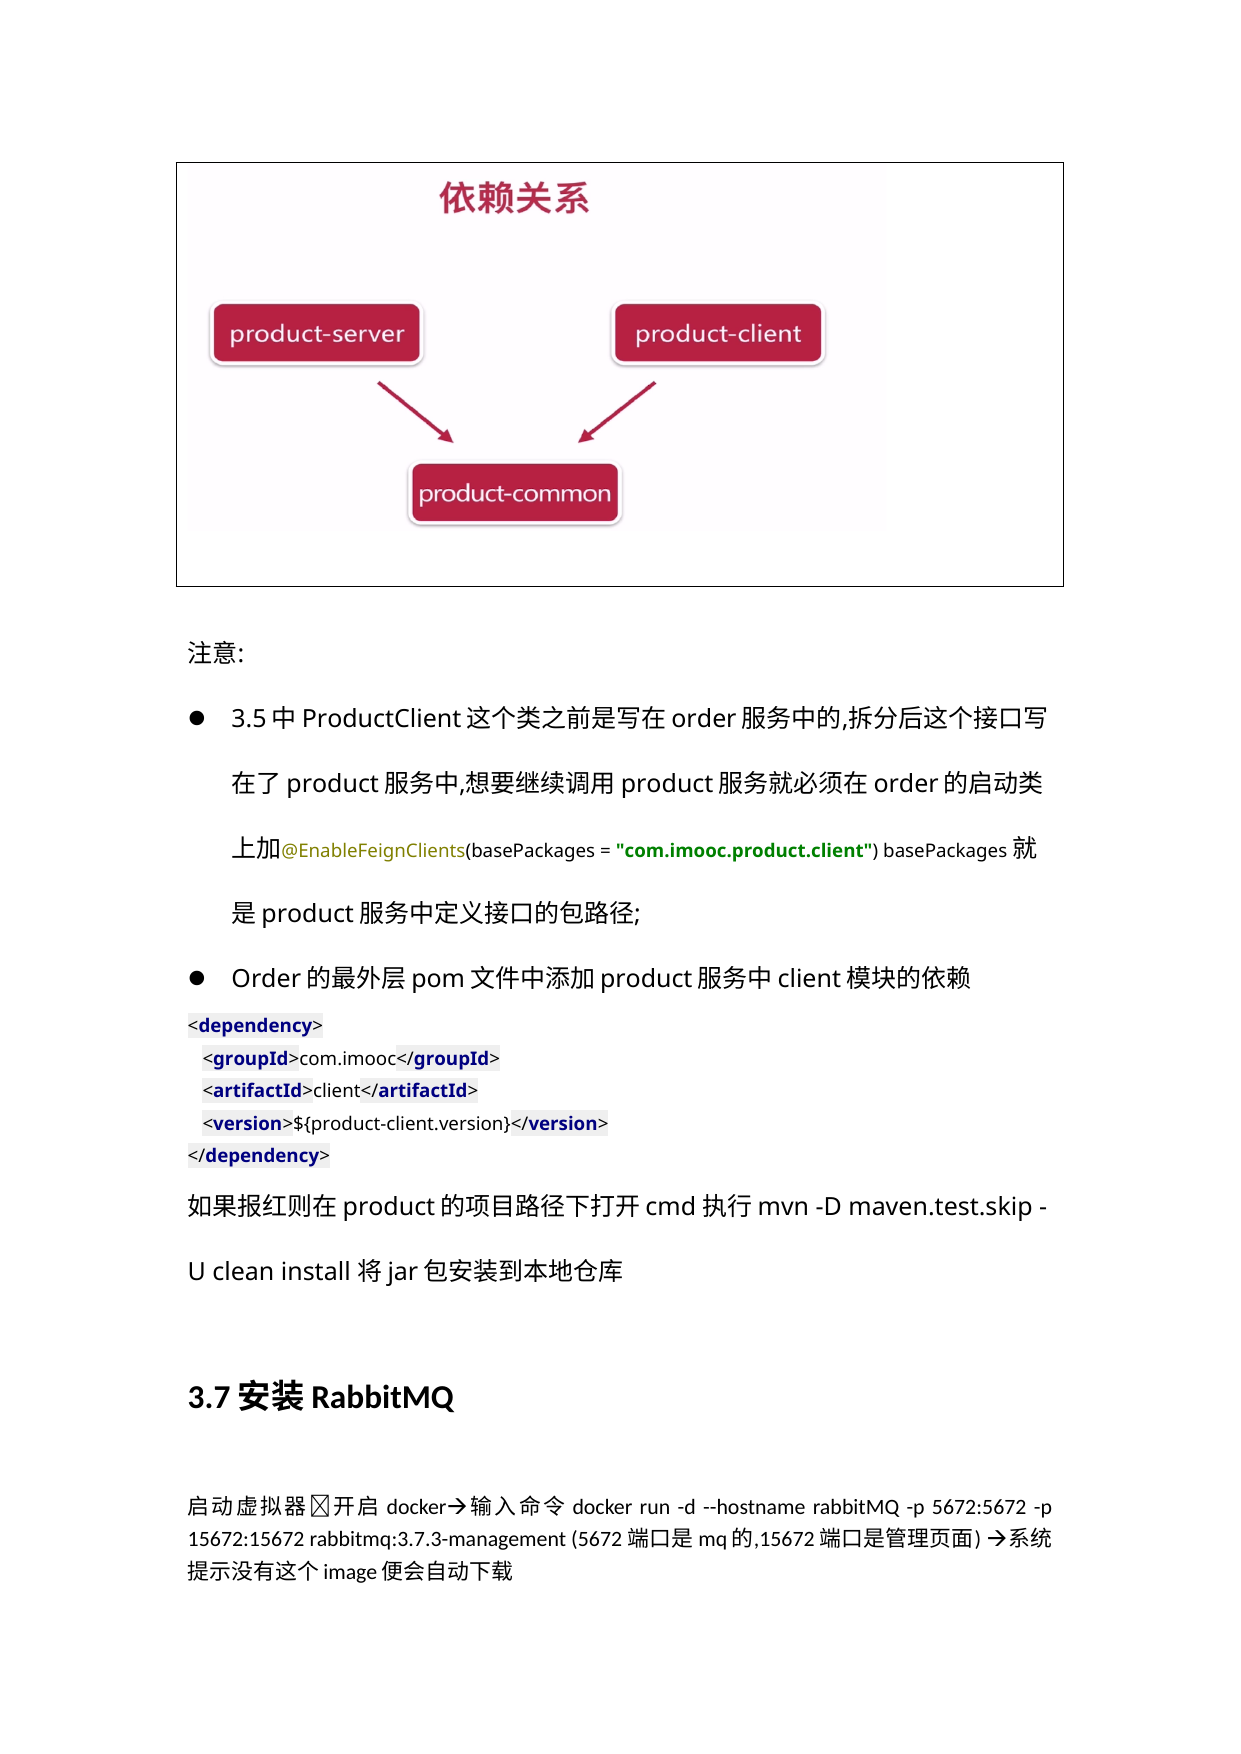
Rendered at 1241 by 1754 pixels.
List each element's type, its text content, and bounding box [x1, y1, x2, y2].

text 启动虚拟器开启docker输入命令docker run -d --hostname rabbitMQ -p 5672:5672 -p 15672:15672 rabbitmq:3.7.3-management (5672端口是mq的,15672端口是管理页面) 系统提示没有这个image便会自动下载 [187, 1488, 1053, 1586]
picture [187, 163, 887, 531]
text <dependency> <groupId>com.imooc</groupId> <artifactId>client</artifactId> <version>${product-client.version}</version> </dependency> [187, 1009, 1053, 1172]
list Order的最外层pom文件中添加product服务中client模块的依赖 [187, 944, 1053, 1009]
list 3.5中ProductClient这个类之前是写在order服务中的,拆分后这个接口写在了product服务中,想要继续调用product服务就必须在order的启动类上加@EnableFeignClients(basePackages = "com.imooc.product.client") basePackages 就是product服务中定义接口的包路径; [187, 684, 1053, 944]
table_cell 依赖关系 [177, 163, 1063, 586]
subtitle 3.7 安装RabbitMQ [187, 1361, 1053, 1426]
text 注意: [187, 619, 1053, 684]
text 如果报红则在product的项目路径下打开cmd 执行mvn -D maven.test.skip -U clean install 将jar包安装到本地仓库 [187, 1172, 1053, 1302]
